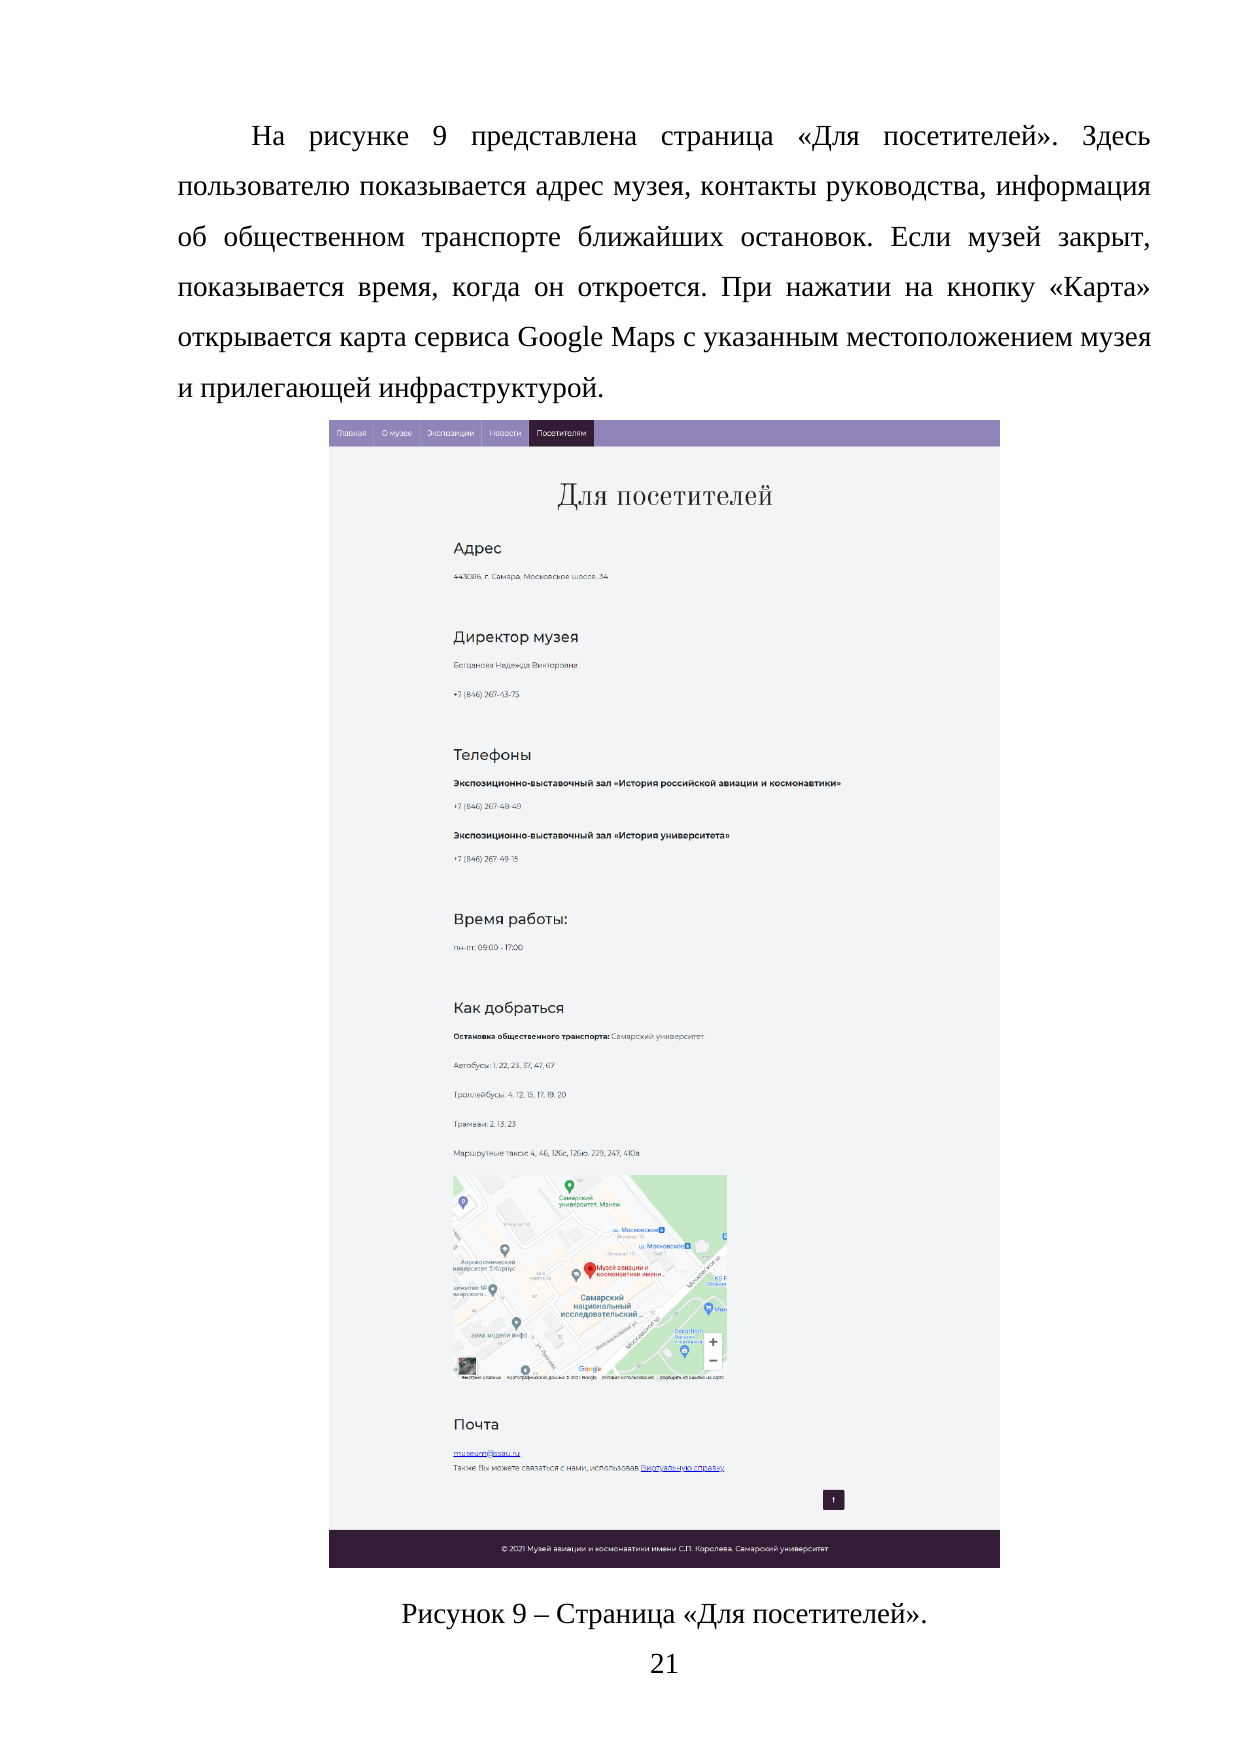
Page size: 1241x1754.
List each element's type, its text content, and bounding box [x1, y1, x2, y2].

text Рисунок 9 – Страница «Для посетителей». [177, 1596, 1152, 1630]
text На рисунке 9 представлена страница «Для посетителей». Здесь пользователю показывается адрес музея, контакты руководства, информация об общественном транспорте ближайших остановок. Если музей закрыт, показывается время, когда он откроется. При нажатии на кнопку «Карта» открывается карта сервиса Google Maps с указанным местоположением музея и прилегающей инфраструктурой. [177, 118, 1152, 403]
picture [329, 420, 1000, 1568]
